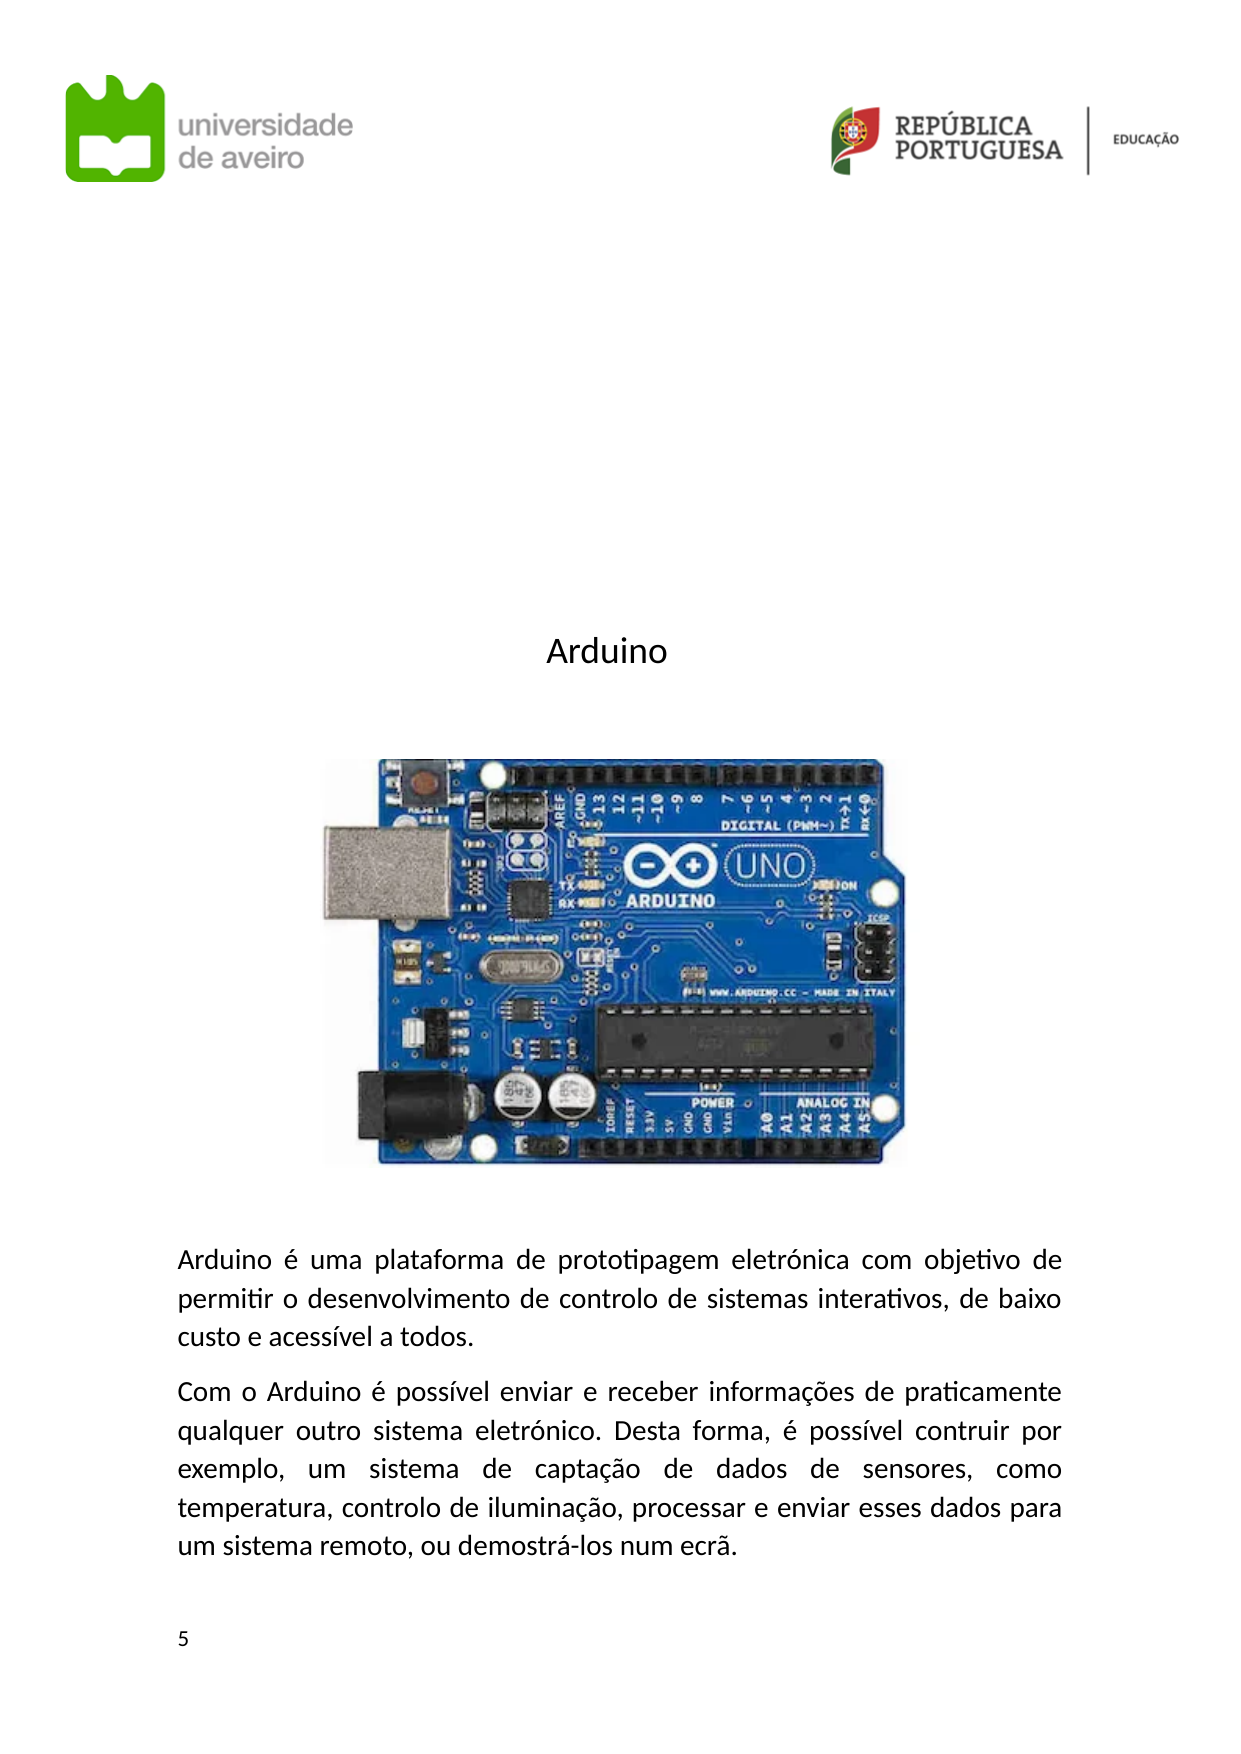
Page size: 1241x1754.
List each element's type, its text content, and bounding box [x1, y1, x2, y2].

text Com o Arduino é possível enviar e receber informações de praticamente qualquer outro sistema eletrónico. Desta forma, é possível contruir por exemplo, um sistema de captação de dados de sensores, como temperatura, controlo de iluminação, processar e enviar esses dados para um sistema remoto, ou demostrá-los num ecrã. [177, 1373, 1063, 1563]
picture [808, 75, 1203, 208]
picture [319, 759, 921, 1168]
text Arduino é uma plataforma de prototipagem eletrónica com objetivo de permitir o desenvolvimento de controlo de sistemas interativos, de baixo custo e acessível a todos. [177, 1241, 1063, 1354]
text Arduino [472, 627, 1063, 673]
picture [65, 75, 353, 182]
